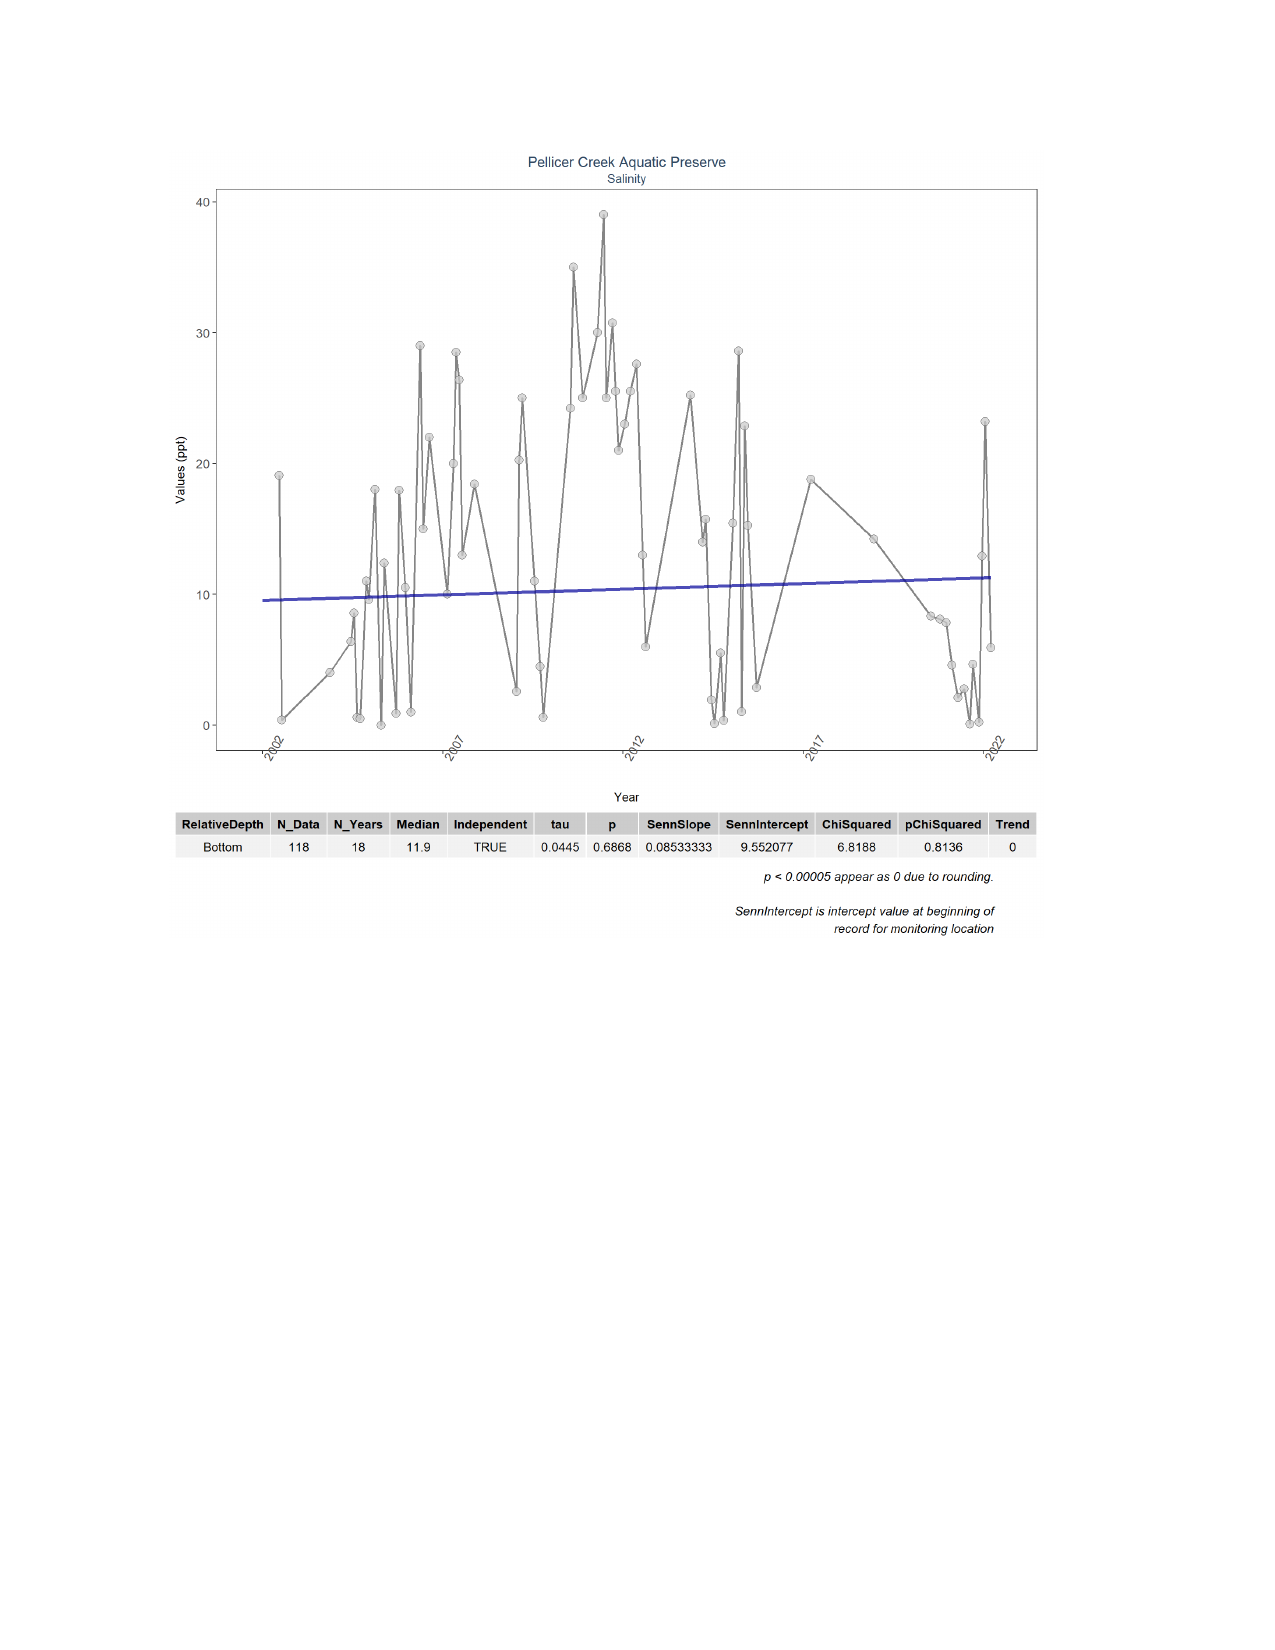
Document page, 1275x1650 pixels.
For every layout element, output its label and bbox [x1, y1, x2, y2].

picture [168, 150, 1044, 938]
